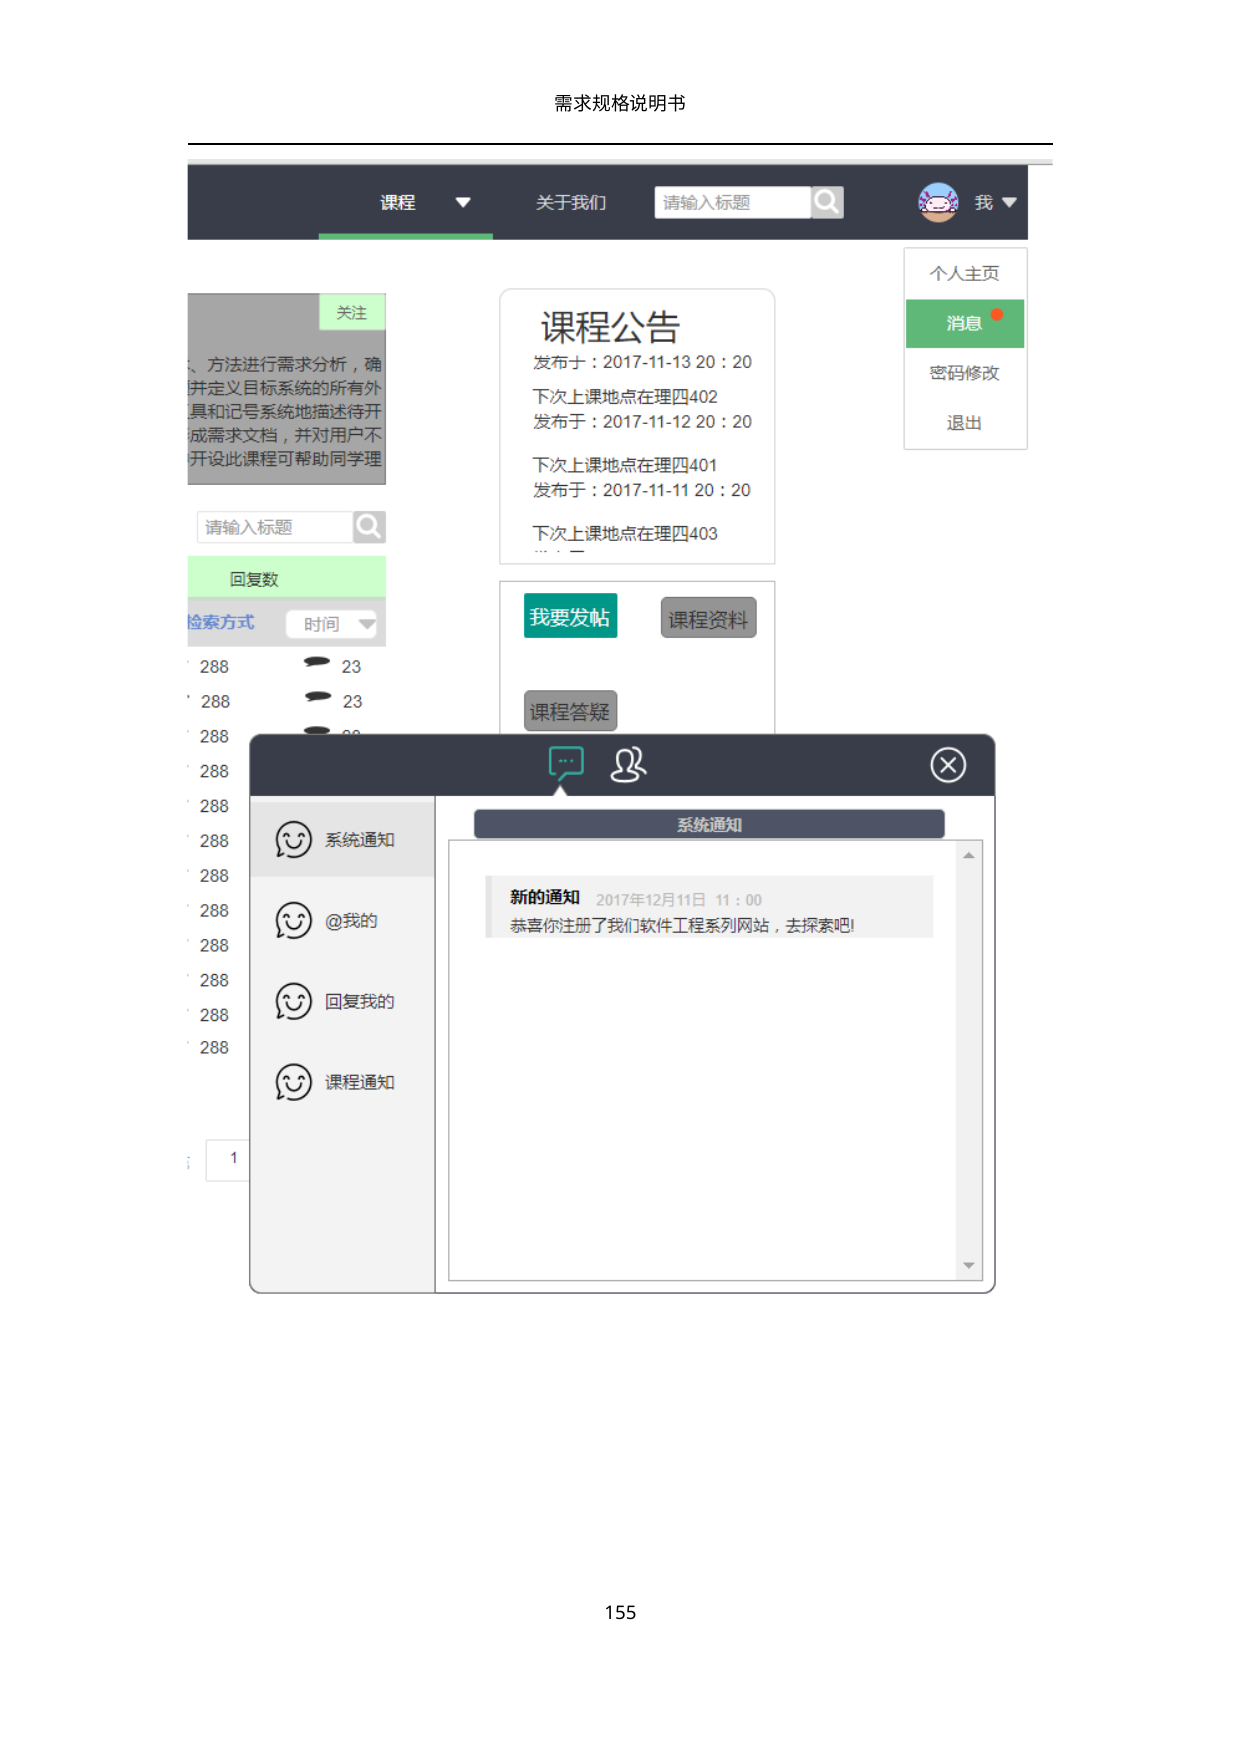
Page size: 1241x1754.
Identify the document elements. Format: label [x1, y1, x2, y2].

picture [187, 159, 1053, 1305]
